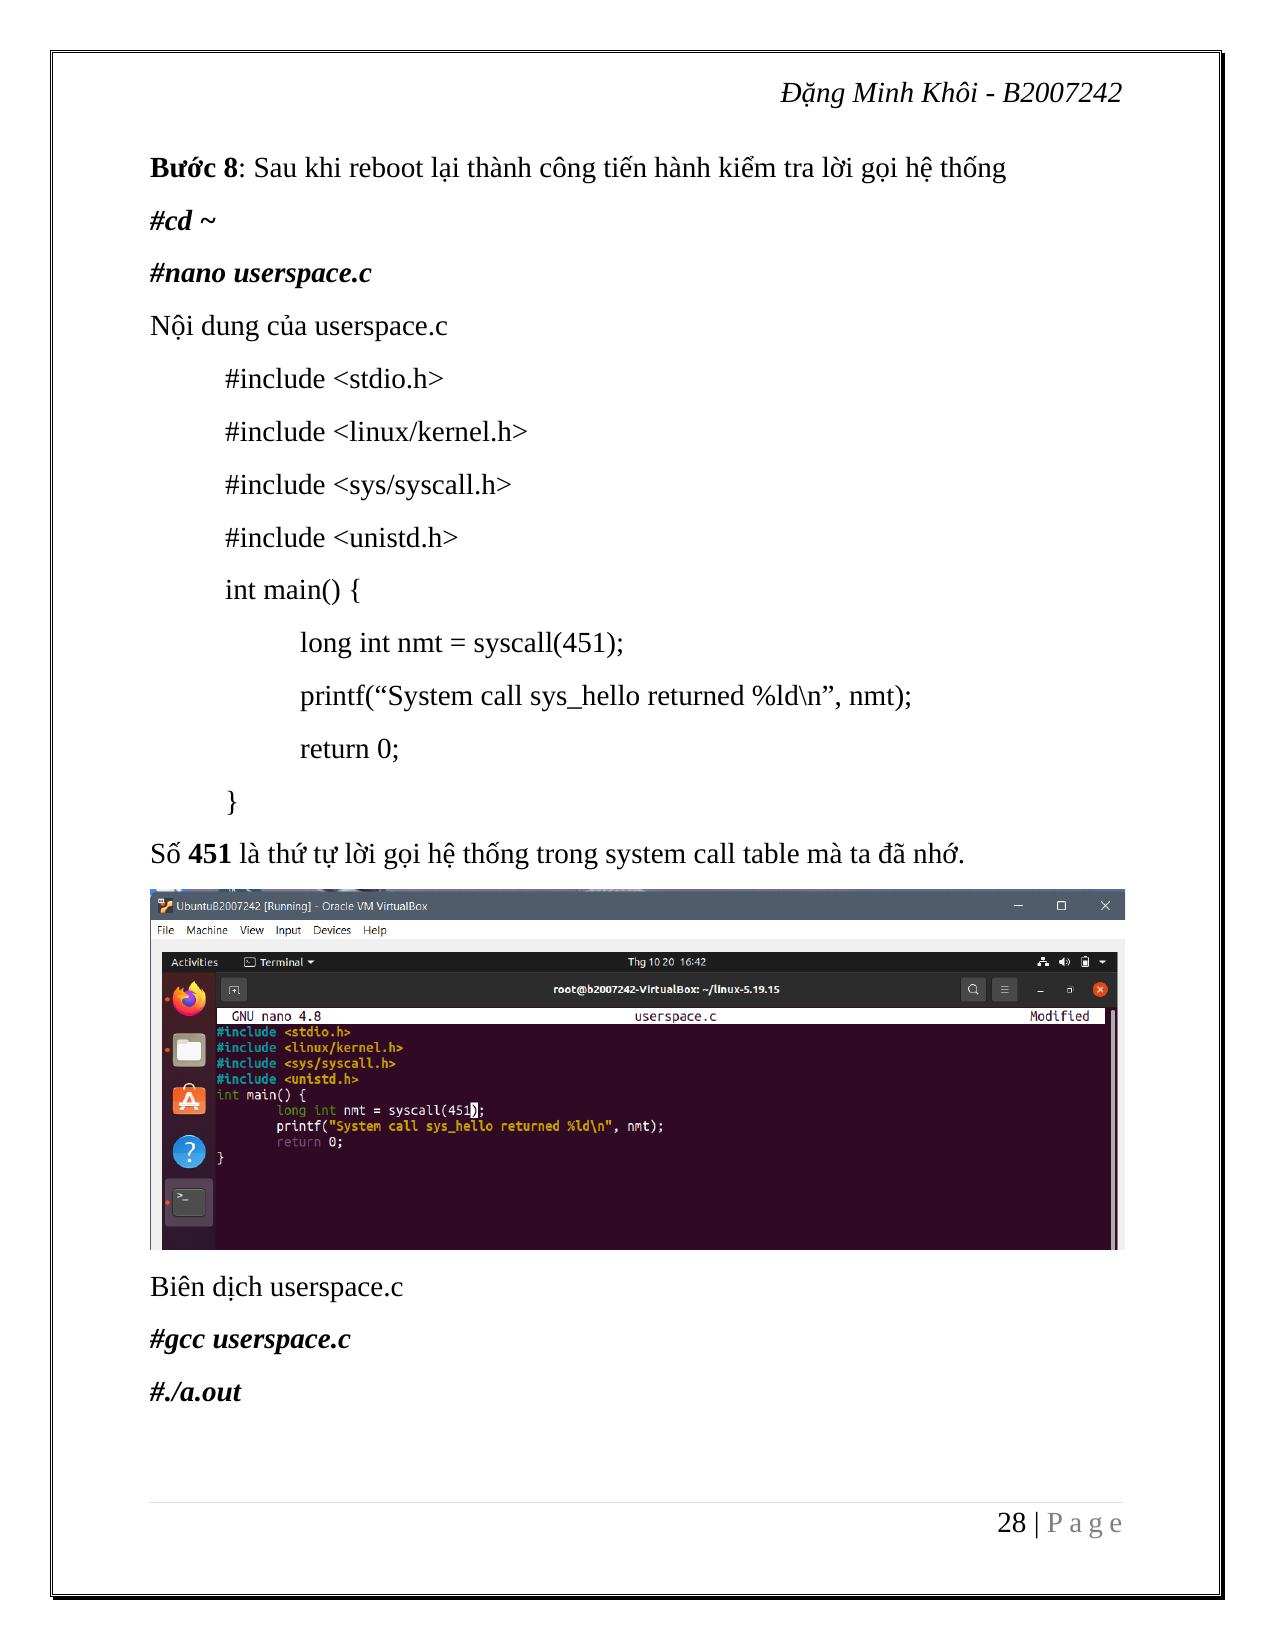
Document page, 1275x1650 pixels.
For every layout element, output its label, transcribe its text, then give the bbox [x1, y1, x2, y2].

text #include <linux/kernel.h> [225, 414, 1122, 448]
picture [150, 889, 1125, 1250]
text #./a.out [150, 1374, 1122, 1408]
text long int nmt = syscall(451); [300, 625, 1122, 659]
text } [225, 784, 1122, 817]
text #include <unistd.h> [225, 520, 1122, 553]
text return 0; [300, 731, 1122, 764]
text int main() { [225, 572, 1122, 606]
text #include <stdio.h> [225, 361, 1122, 395]
text Số 451 là thứ tự lời gọi hệ thống trong system call table mà ta đã nhớ. [150, 837, 1122, 870]
text Bước 8: Sau khi reboot lại thành công tiến hành kiểm tra lời gọi hệ thống [150, 150, 1122, 183]
text #include <sys/syscall.h> [225, 467, 1122, 500]
text #cd ~ [150, 203, 1122, 236]
text #nano userspace.c [150, 256, 1122, 289]
text printf(“System call sys_hello returned %ld\n”, nmt); [300, 678, 1122, 712]
text Biên dịch userspace.c [150, 1269, 1122, 1302]
text Nội dung của userspace.c [150, 308, 1122, 342]
text #gcc userspace.c [150, 1321, 1122, 1355]
